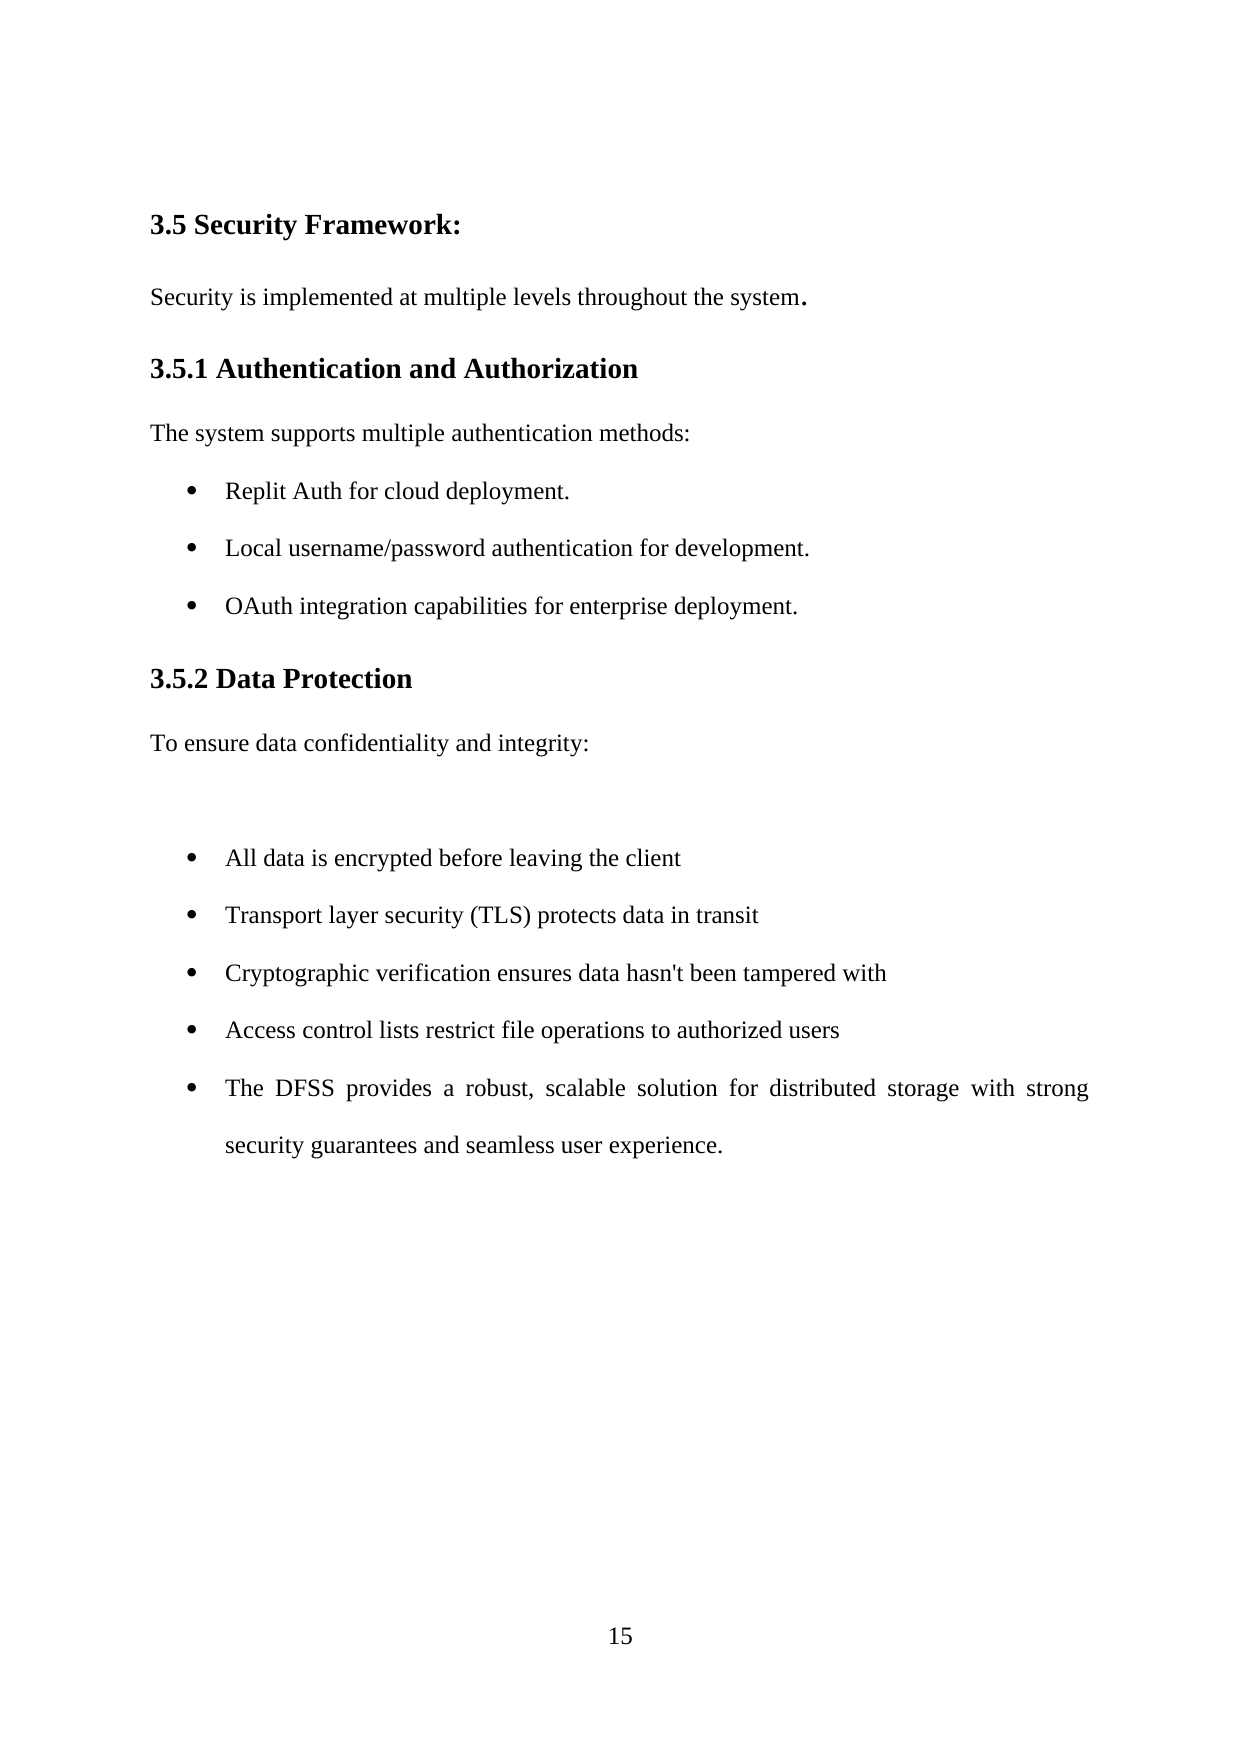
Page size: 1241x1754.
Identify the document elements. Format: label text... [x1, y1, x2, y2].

list Cryptographic verification ensures data hasn't been tampered with [187, 958, 1090, 987]
list Local username/password authentication for development. [187, 533, 1090, 562]
list Transport layer security (TLS) protects data in transit [187, 900, 1090, 929]
text 3.5.1 Authentication and Authorization [150, 351, 1090, 385]
list OAuth integration capabilities for enterprise deployment. [187, 591, 1090, 619]
text 3.5 Security Framework: [150, 207, 1090, 241]
list The DFSS provides a robust, scalable solution for distributed storage with strong security guarantees and seamless user experience. [187, 1073, 1090, 1159]
text 3.5.2 Data Protection [150, 661, 1090, 694]
text Security is implemented at multiple levels throughout the system. [150, 274, 1090, 313]
text To ensure data confidentiality and integrity: [150, 728, 1090, 757]
list All data is encrypted before leaving the client [187, 843, 1090, 872]
text The system supports multiple authentication methods: [150, 418, 1090, 447]
list Replit Auth for cloud deployment. [187, 476, 1090, 504]
list Access control lists restrict file operations to authorized users [187, 1015, 1090, 1044]
